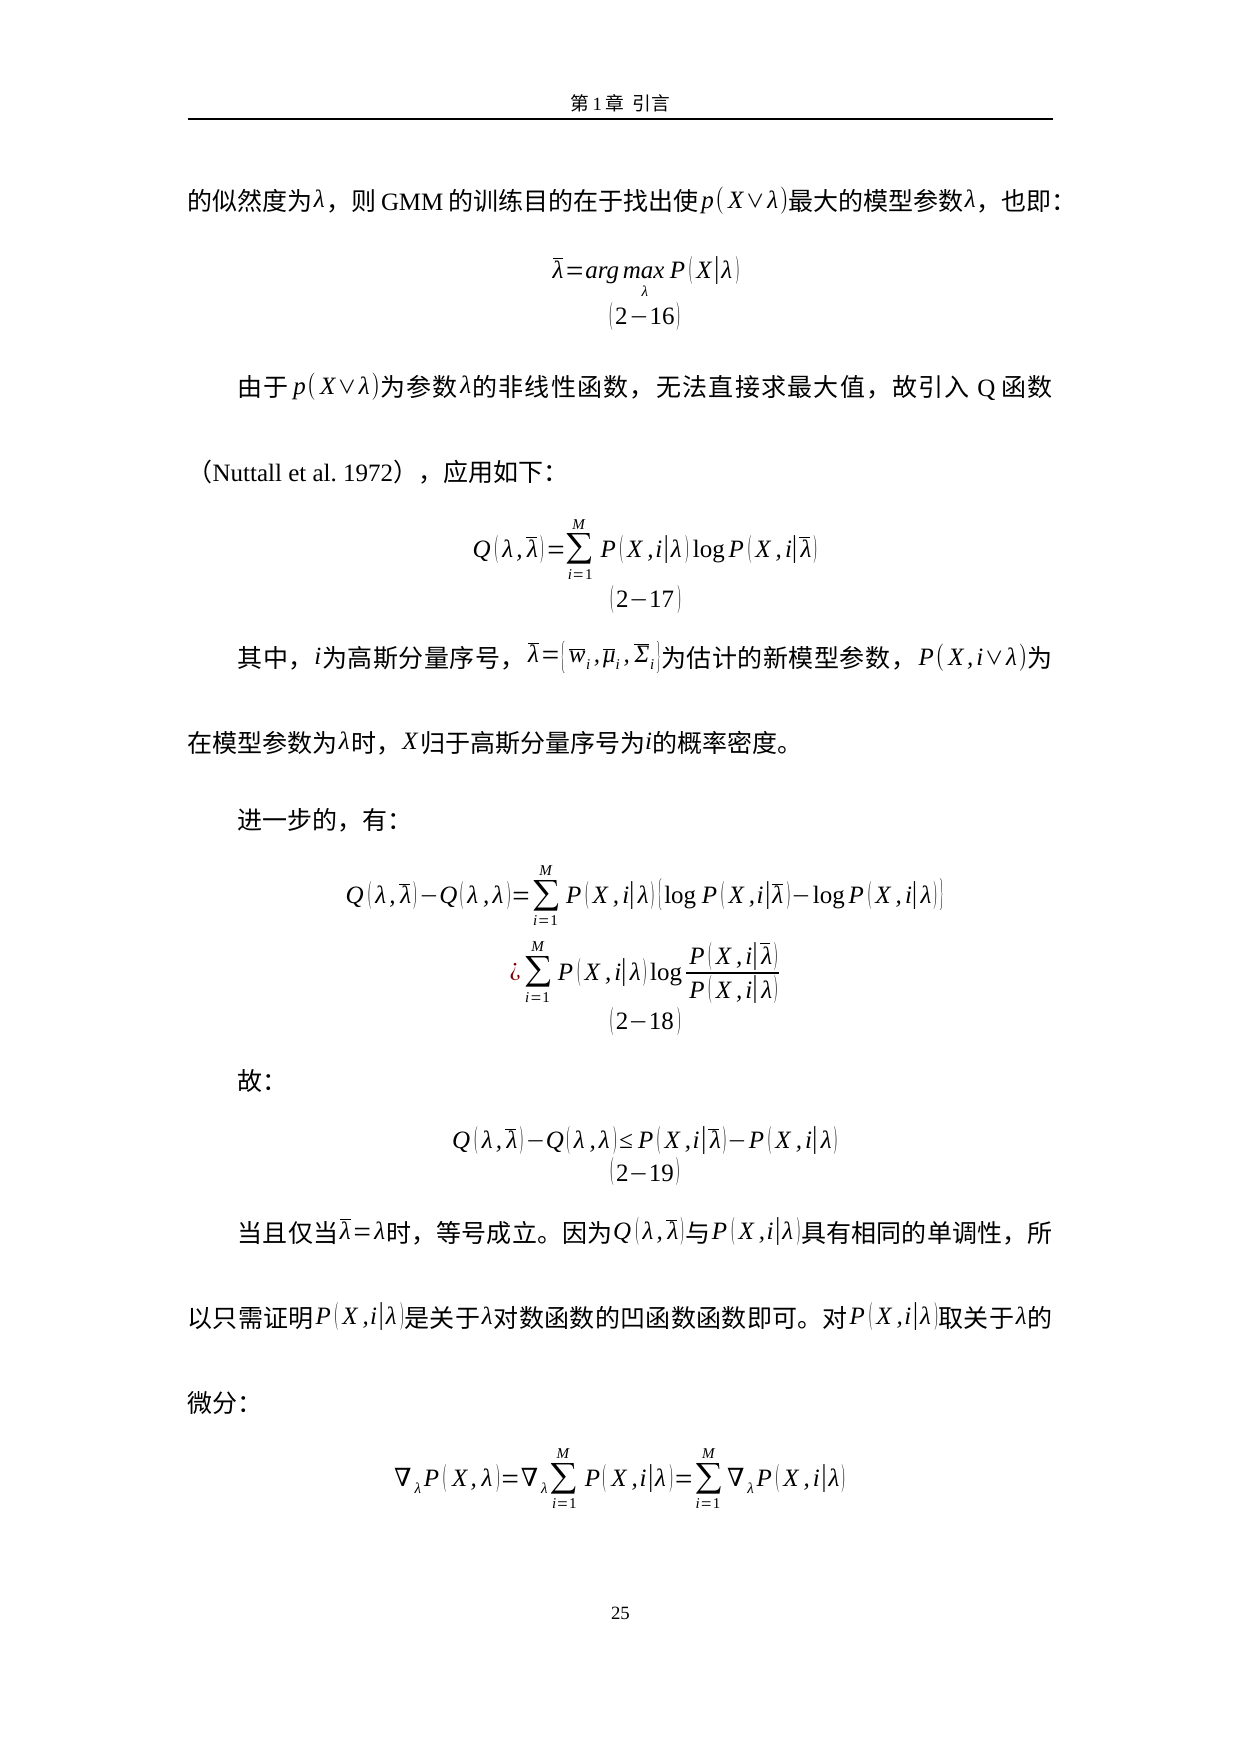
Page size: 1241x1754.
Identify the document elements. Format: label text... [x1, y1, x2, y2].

text 当且仅当时，等号成立。因为与具有相同的单调性，所以只需证明是关于对数函数的凹函数函数即可。对取关于的微分： [187, 1198, 1053, 1435]
text 故： [187, 1046, 1053, 1113]
text 其中，为高斯分量序号，为估计的新模型参数，为在模型参数为时，归于高斯分量序号为的概率密度。 [187, 623, 1053, 775]
text 由于为参数的非线性函数，无法直接求最大值，故引入Q函数（Nuttall et al. 1972），应用如下： [187, 352, 1053, 504]
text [187, 166, 1053, 233]
text 进一步的，有： [187, 784, 1053, 852]
